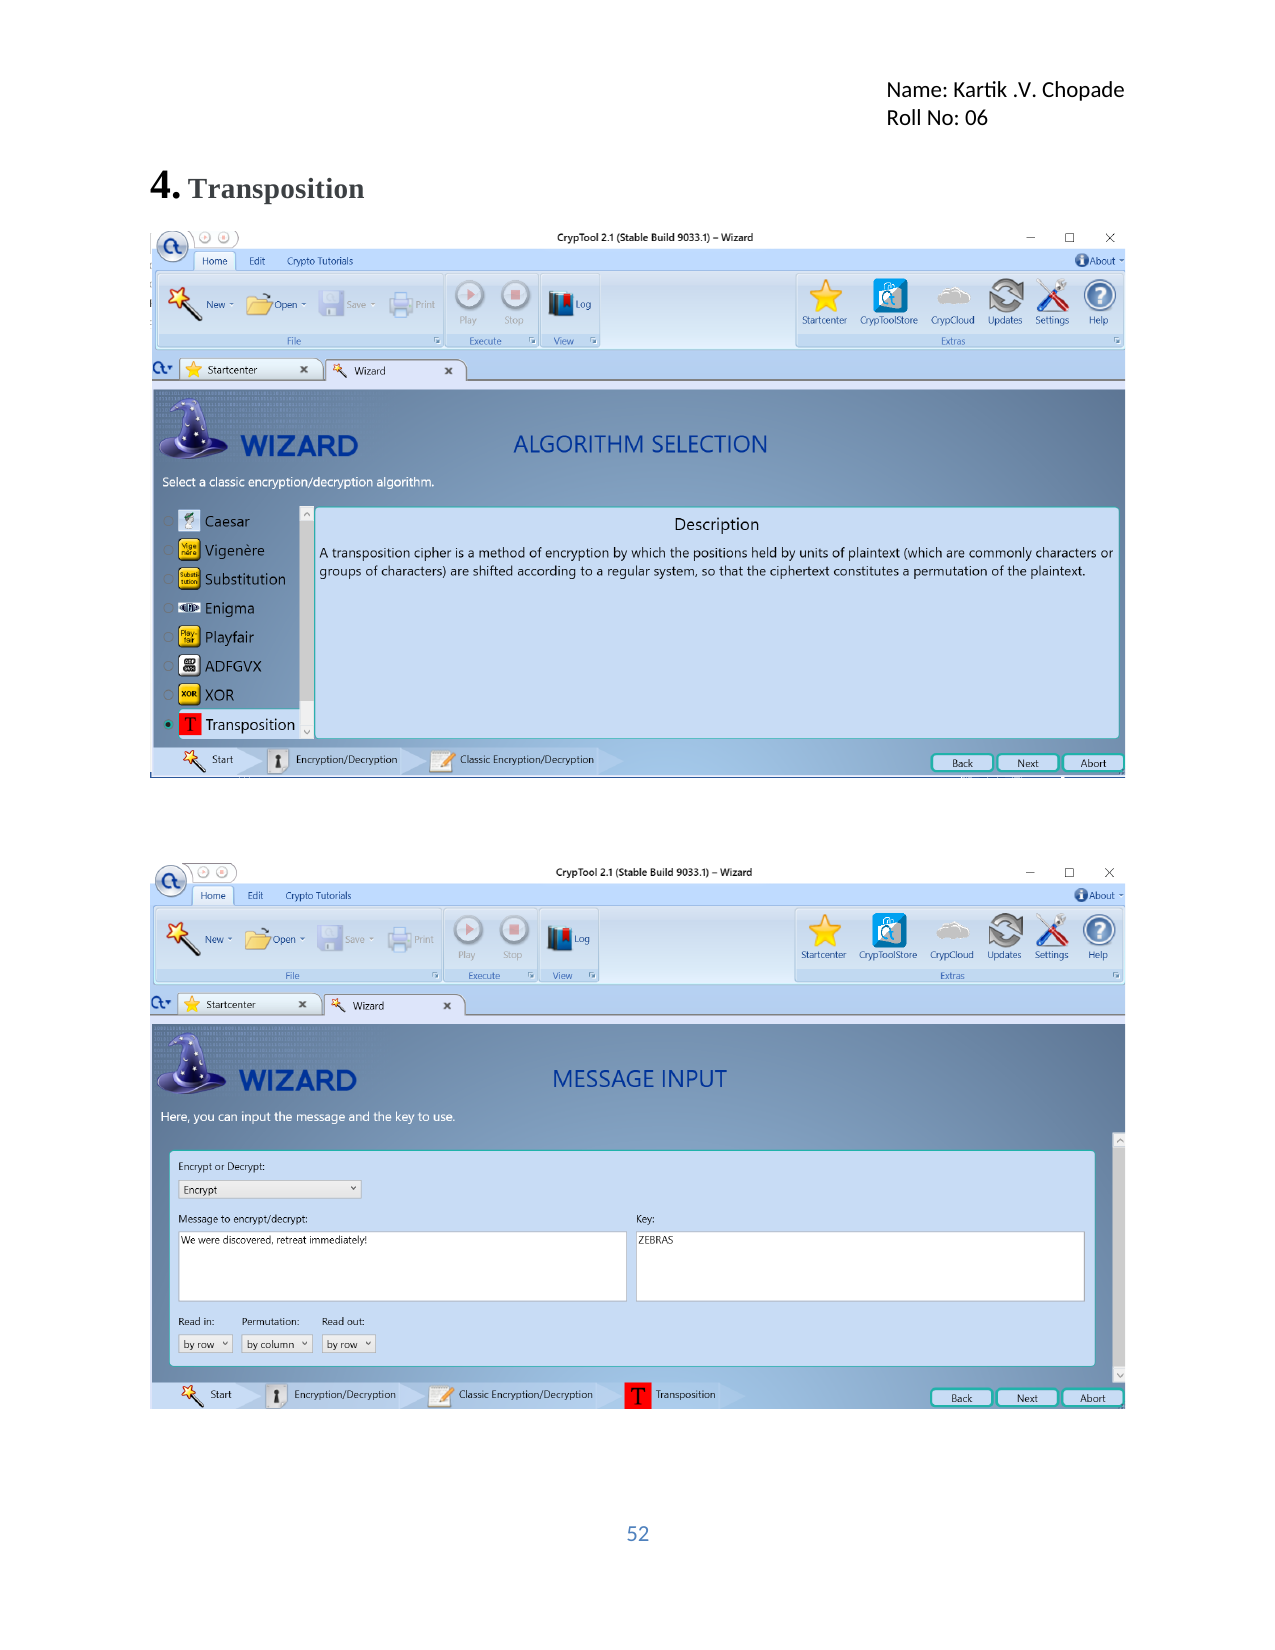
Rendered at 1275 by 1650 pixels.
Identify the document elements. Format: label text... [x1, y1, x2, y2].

picture [150, 231, 1125, 778]
picture [150, 863, 1125, 1409]
text 4. Transposition [150, 159, 1125, 207]
